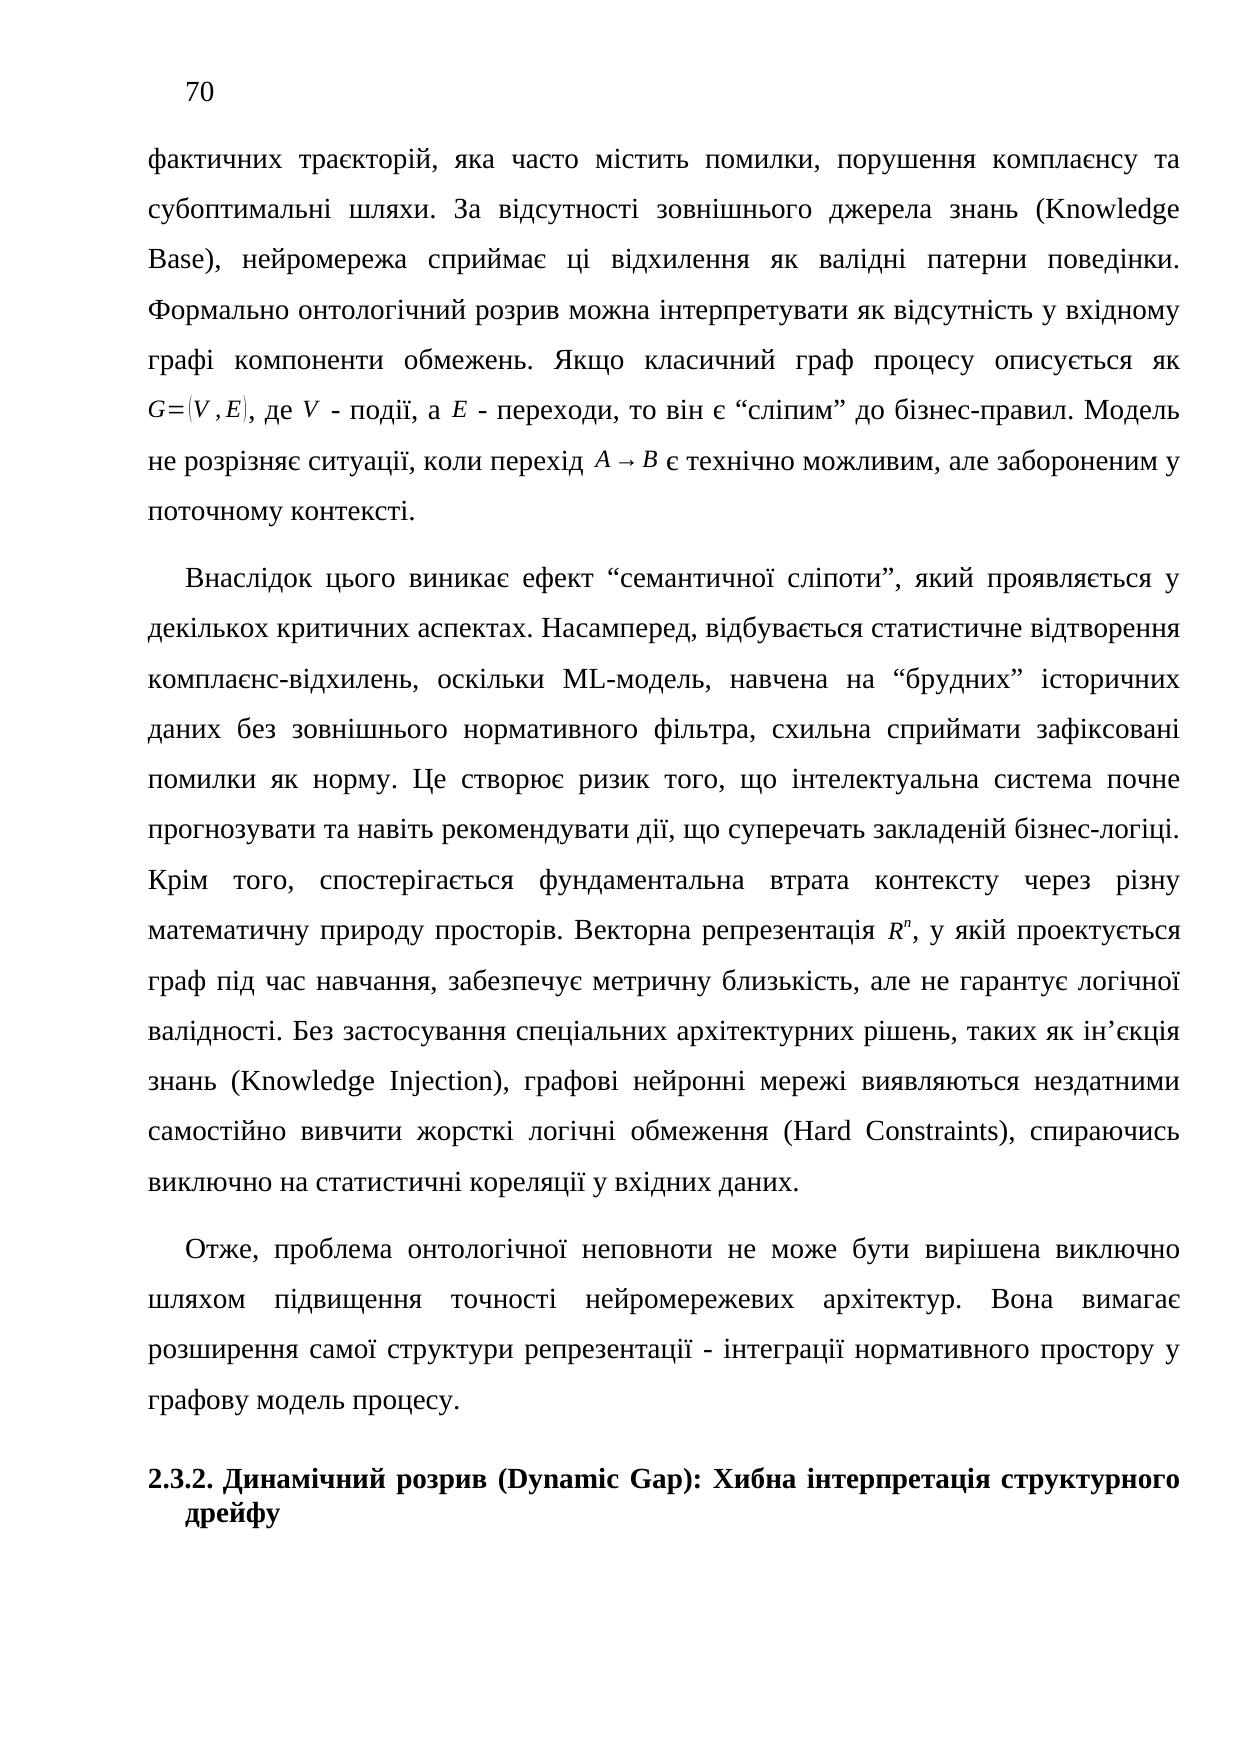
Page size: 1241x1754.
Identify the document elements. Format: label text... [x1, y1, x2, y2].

text Отже, проблема онтологічної неповноти не може бути вирішена виключно шляхом підвищення точності нейромережевих архітектур. Вона вимагає розширення самої структури репрезентації - інтеграції нормативного простору у графову модель процесу. [148, 1231, 1181, 1415]
subtitle Динамічний розрив (Dynamic Gap): Хибна інтерпретація структурного дрейфу [148, 1461, 1181, 1528]
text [148, 141, 1181, 527]
text Внаслідок цього виникає ефект “семантичної сліпоти”, який проявляється у декількох критичних аспектах. Насамперед, відбувається статистичне відтворення комплаєнс-відхилень, оскільки ML-модель, навчена на “брудних” історичних даних без зовнішнього нормативного фільтра, схильна сприймати зафіксовані помилки як норму. Це створює ризик того, що інтелектуальна система почне прогнозувати та навіть рекомендувати дії, що суперечать закладеній бізнес-логіці. Крім того, спостерігається фундаментальна втрата контексту через різну математичну природу просторів. Векторна репрезентація , у якій проектується граф під час навчання, забезпечує метричну близькість, але не гарантує логічної валідності. Без застосування спеціальних архітектурних рішень, таких як ін’єкція знань (Knowledge Injection), графові нейронні мережі виявляються нездатними самостійно вивчити жорсткі логічні обмеження (Hard Constraints), спираючись виключно на статистичні кореляції у вхідних даних. [148, 560, 1181, 1197]
